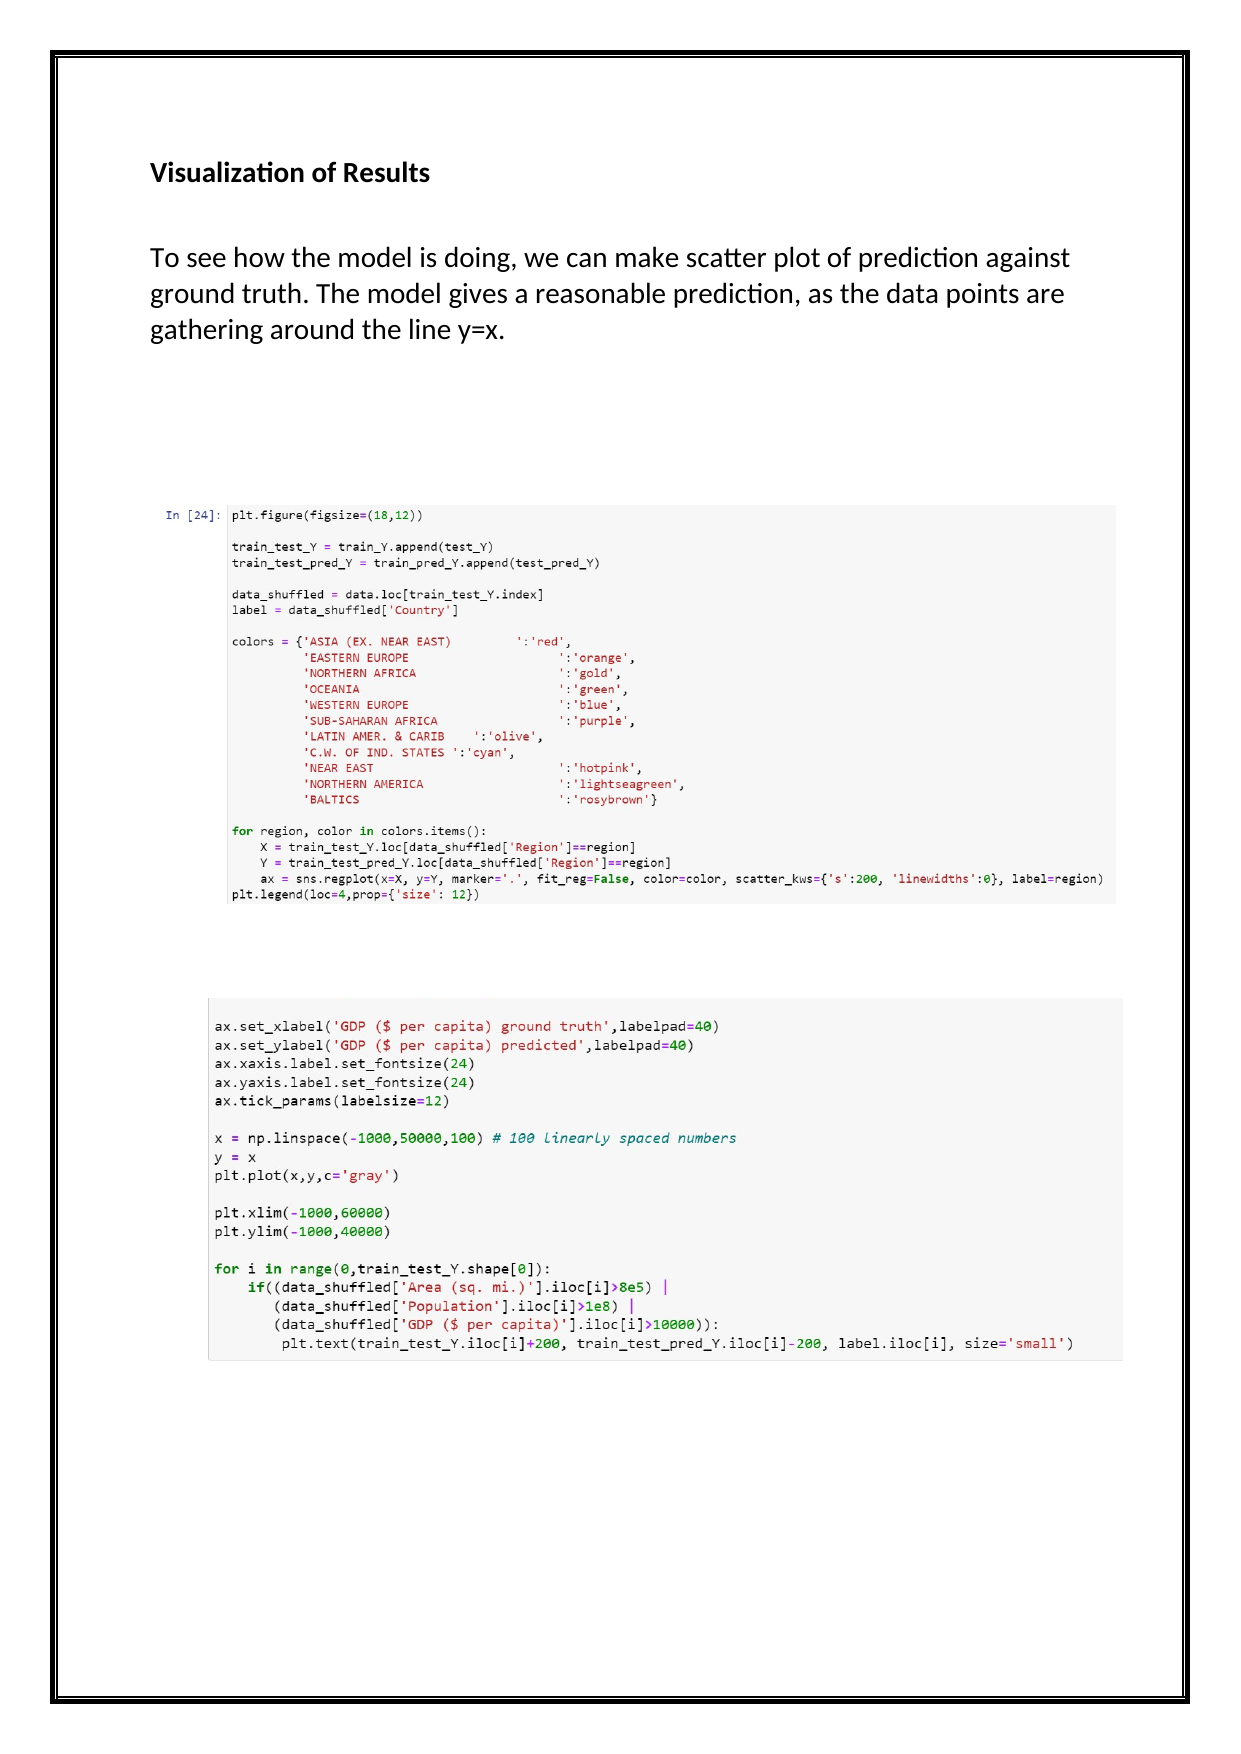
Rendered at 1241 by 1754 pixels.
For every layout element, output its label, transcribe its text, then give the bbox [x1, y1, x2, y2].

picture [150, 998, 1123, 1369]
picture [150, 505, 1116, 904]
text To see how the model is doing, we can make scatter plot of prediction against ground truth. The model gives a reasonable prediction, as the data points are gathering around the line y=x. [150, 239, 1090, 346]
subtitle Visualization of Results [150, 154, 1090, 190]
